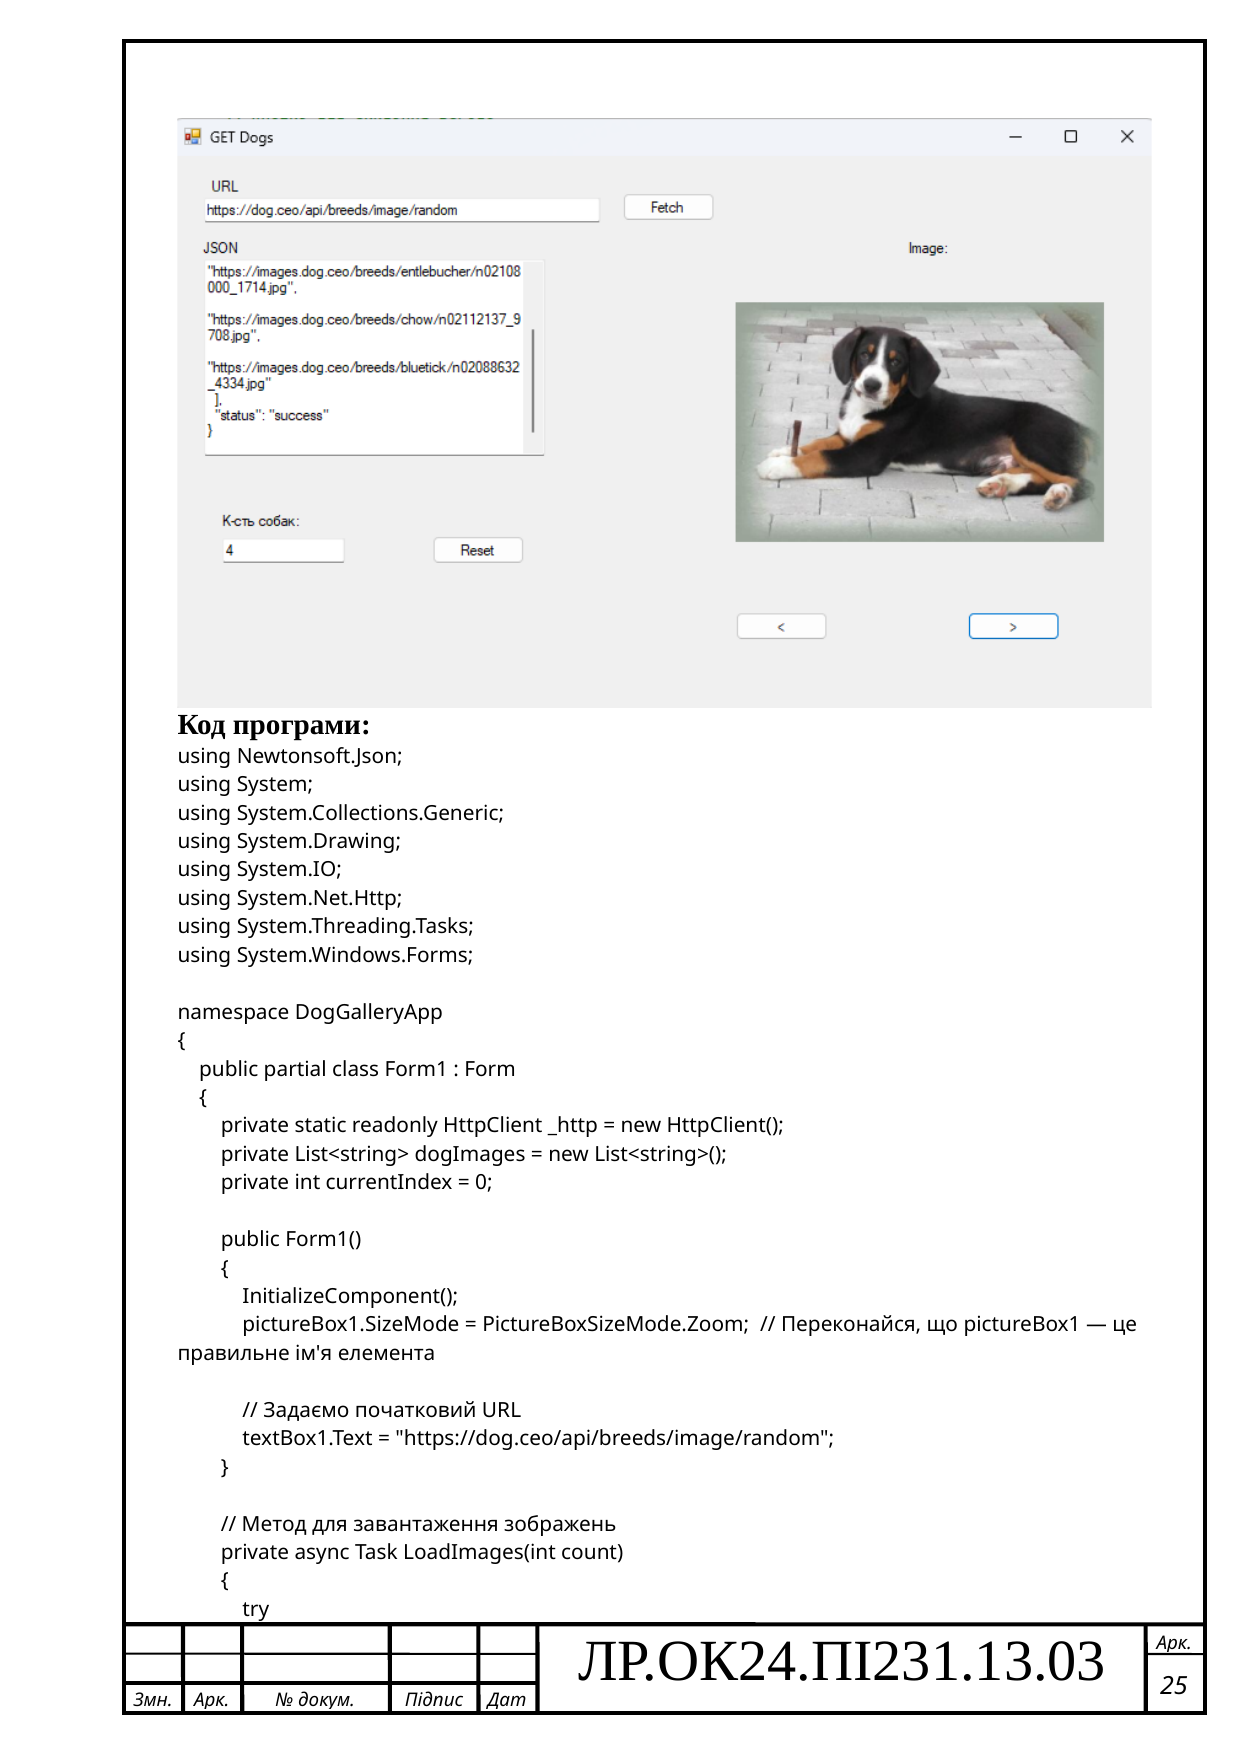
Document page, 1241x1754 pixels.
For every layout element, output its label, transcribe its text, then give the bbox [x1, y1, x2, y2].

picture [177, 118, 1152, 708]
text { [177, 1253, 1152, 1281]
text InitializeComponent(); [177, 1281, 1152, 1309]
text using System.Threading.Tasks; [177, 911, 1152, 940]
text using System.IO; [177, 854, 1152, 883]
text { [177, 1025, 1152, 1054]
text private static readonly HttpClient _http = new HttpClient(); [177, 1111, 1152, 1139]
text using System.Net.Http; [177, 883, 1152, 911]
text } [177, 1452, 1152, 1480]
text textBox1.Text = "https://dog.ceo/api/breeds/image/random"; [177, 1423, 1152, 1452]
text using System.Collections.Generic; [177, 798, 1152, 826]
text using System.Windows.Forms; [177, 940, 1152, 968]
text private List<string> dogImages = new List<string>(); [177, 1139, 1152, 1167]
text namespace DogGalleryApp [177, 997, 1152, 1025]
text public Form1() [177, 1224, 1152, 1253]
text try [177, 1594, 1152, 1622]
text private int currentIndex = 0; [177, 1167, 1152, 1196]
text { [177, 1082, 1152, 1111]
text { [177, 1566, 1152, 1594]
text using System; [177, 769, 1152, 798]
text using Newtonsoft.Json; [177, 741, 1152, 769]
text pictureBox1.SizeMode = PictureBoxSizeMode.Zoom; // Переконайся, що pictureBox1 — це правильне ім'я елемента [177, 1309, 1152, 1366]
text // Метод для завантаження зображень [177, 1509, 1152, 1537]
text Код програми: [177, 708, 1152, 741]
text public partial class Form1 : Form [177, 1054, 1152, 1082]
text using System.Drawing; [177, 826, 1152, 854]
text // Задаємо початковий URL [177, 1395, 1152, 1423]
text private async Task LoadImages(int count) [177, 1537, 1152, 1566]
